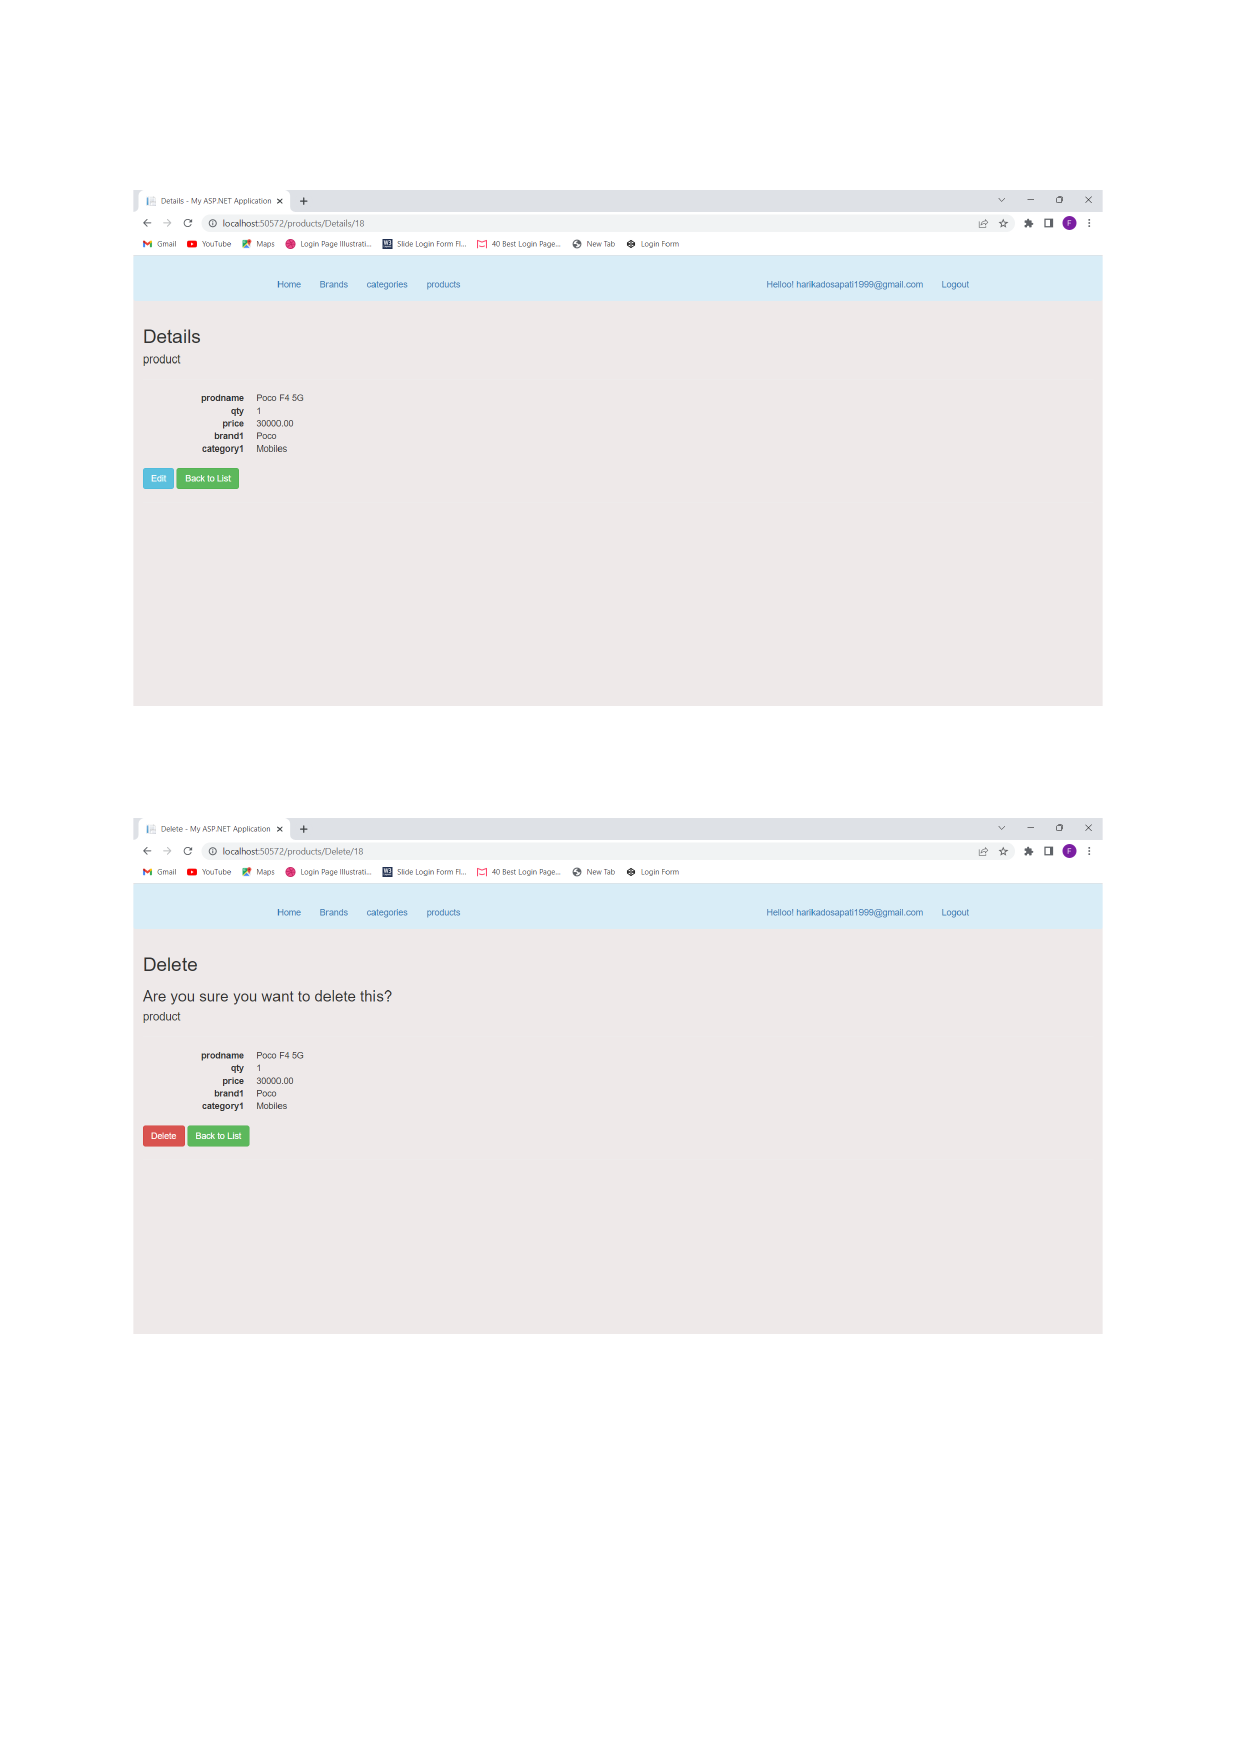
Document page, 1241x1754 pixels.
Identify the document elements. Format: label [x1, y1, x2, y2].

picture [133, 818, 1103, 1334]
picture [133, 190, 1103, 706]
